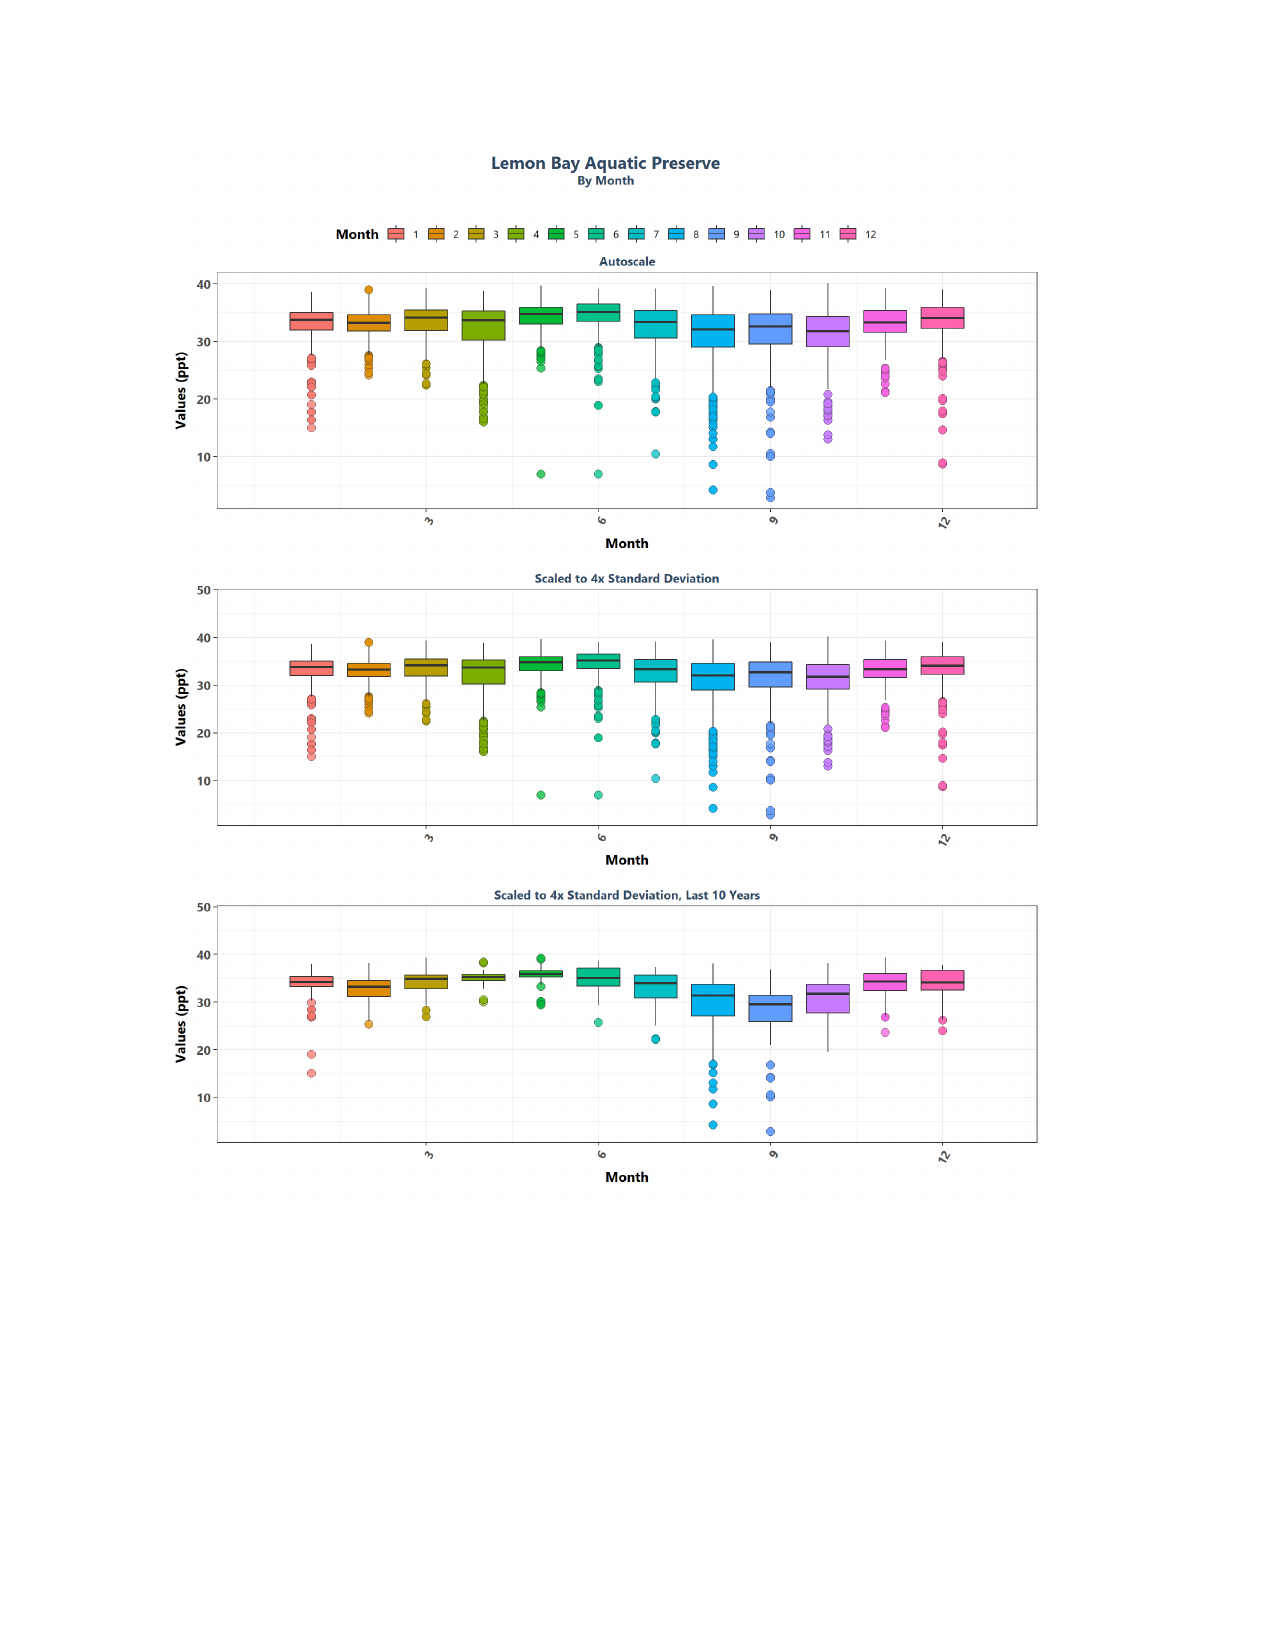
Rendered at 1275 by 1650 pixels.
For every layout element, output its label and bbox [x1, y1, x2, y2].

picture [168, 150, 1044, 1200]
